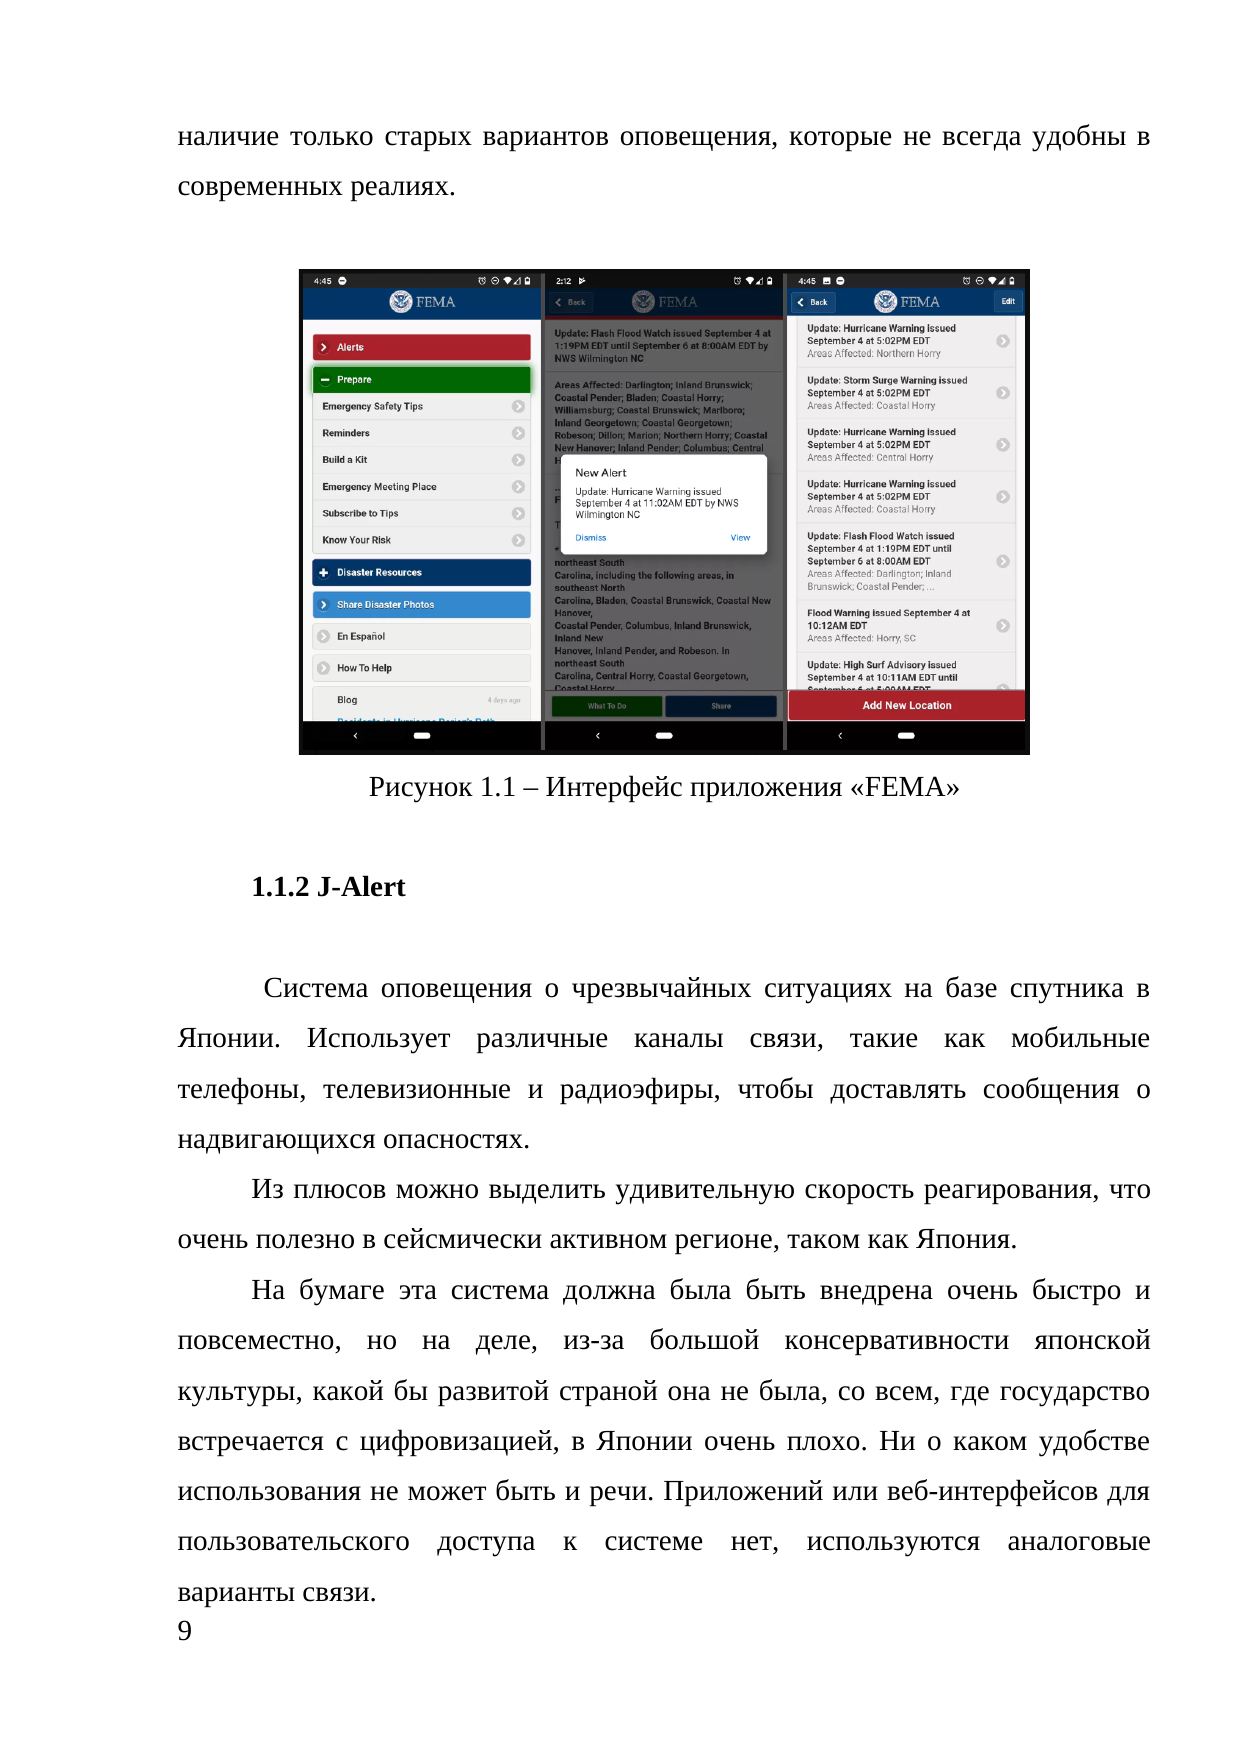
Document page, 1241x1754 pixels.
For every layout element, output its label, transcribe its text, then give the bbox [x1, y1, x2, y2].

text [177, 118, 1152, 202]
text 1.1.2 J-Alert [177, 869, 1152, 903]
text На бумаге эта система должна была быть внедрена очень быстро и повсеместно, но на деле, из-за большой консервативности японской культуры, какой бы развитой страной она не была, со всем, где государство встречается с цифровизацией, в Японии очень плохо. Ни о каком удобстве использования не может быть и речи. Приложений или веб-интерфейсов для пользовательского доступа к системе нет, используются аналоговые варианты связи. [177, 1272, 1152, 1607]
text Из плюсов можно выделить удивительную скорость реагирования, что очень полезно в сейсмически активном регионе, таком как Япония. [177, 1171, 1152, 1255]
text Система оповещения о чрезвычайных ситуациях на базе спутника в Японии. Использует различные каналы связи, такие как мобильные телефоны, телевизионные и радиоэфиры, чтобы доставлять сообщения о надвигающихся опасностях. [177, 970, 1152, 1154]
picture [298, 269, 1030, 755]
text Рисунок 1.1 – Интерфейс приложения «FEMA» [177, 769, 1152, 802]
